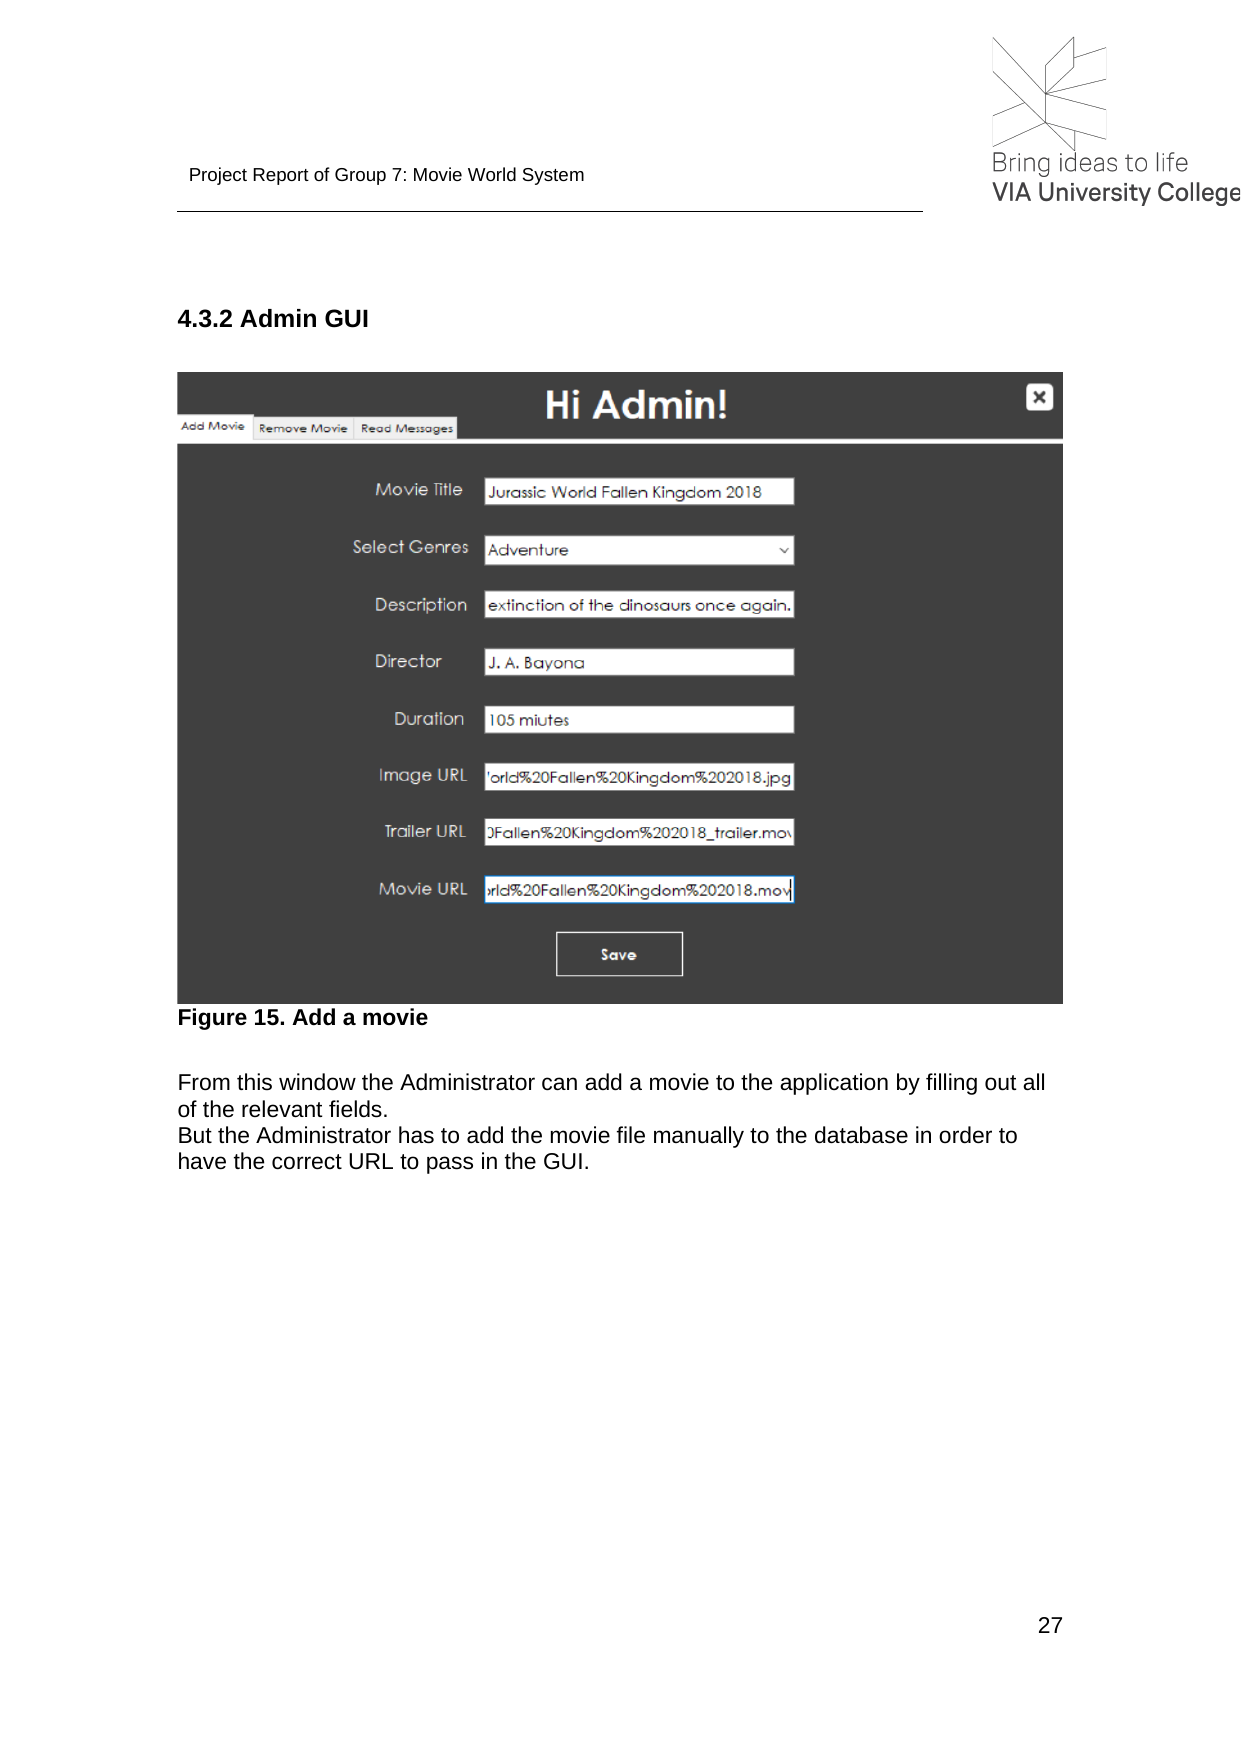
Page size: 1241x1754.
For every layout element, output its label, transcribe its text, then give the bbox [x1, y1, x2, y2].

text From this window the Administrator can add a movie to the application by filling out all of the relevant fields. [177, 1069, 1063, 1122]
picture [991, 36, 1241, 206]
text But the Administrator has to add the movie file manually to the database in order to have the correct URL to pass in the GUI. [177, 1122, 1063, 1175]
subtitle 4.3.2 Admin GUI [177, 304, 1063, 333]
picture [177, 372, 1063, 1004]
text Figure 15. Add a movie [177, 1004, 1063, 1030]
